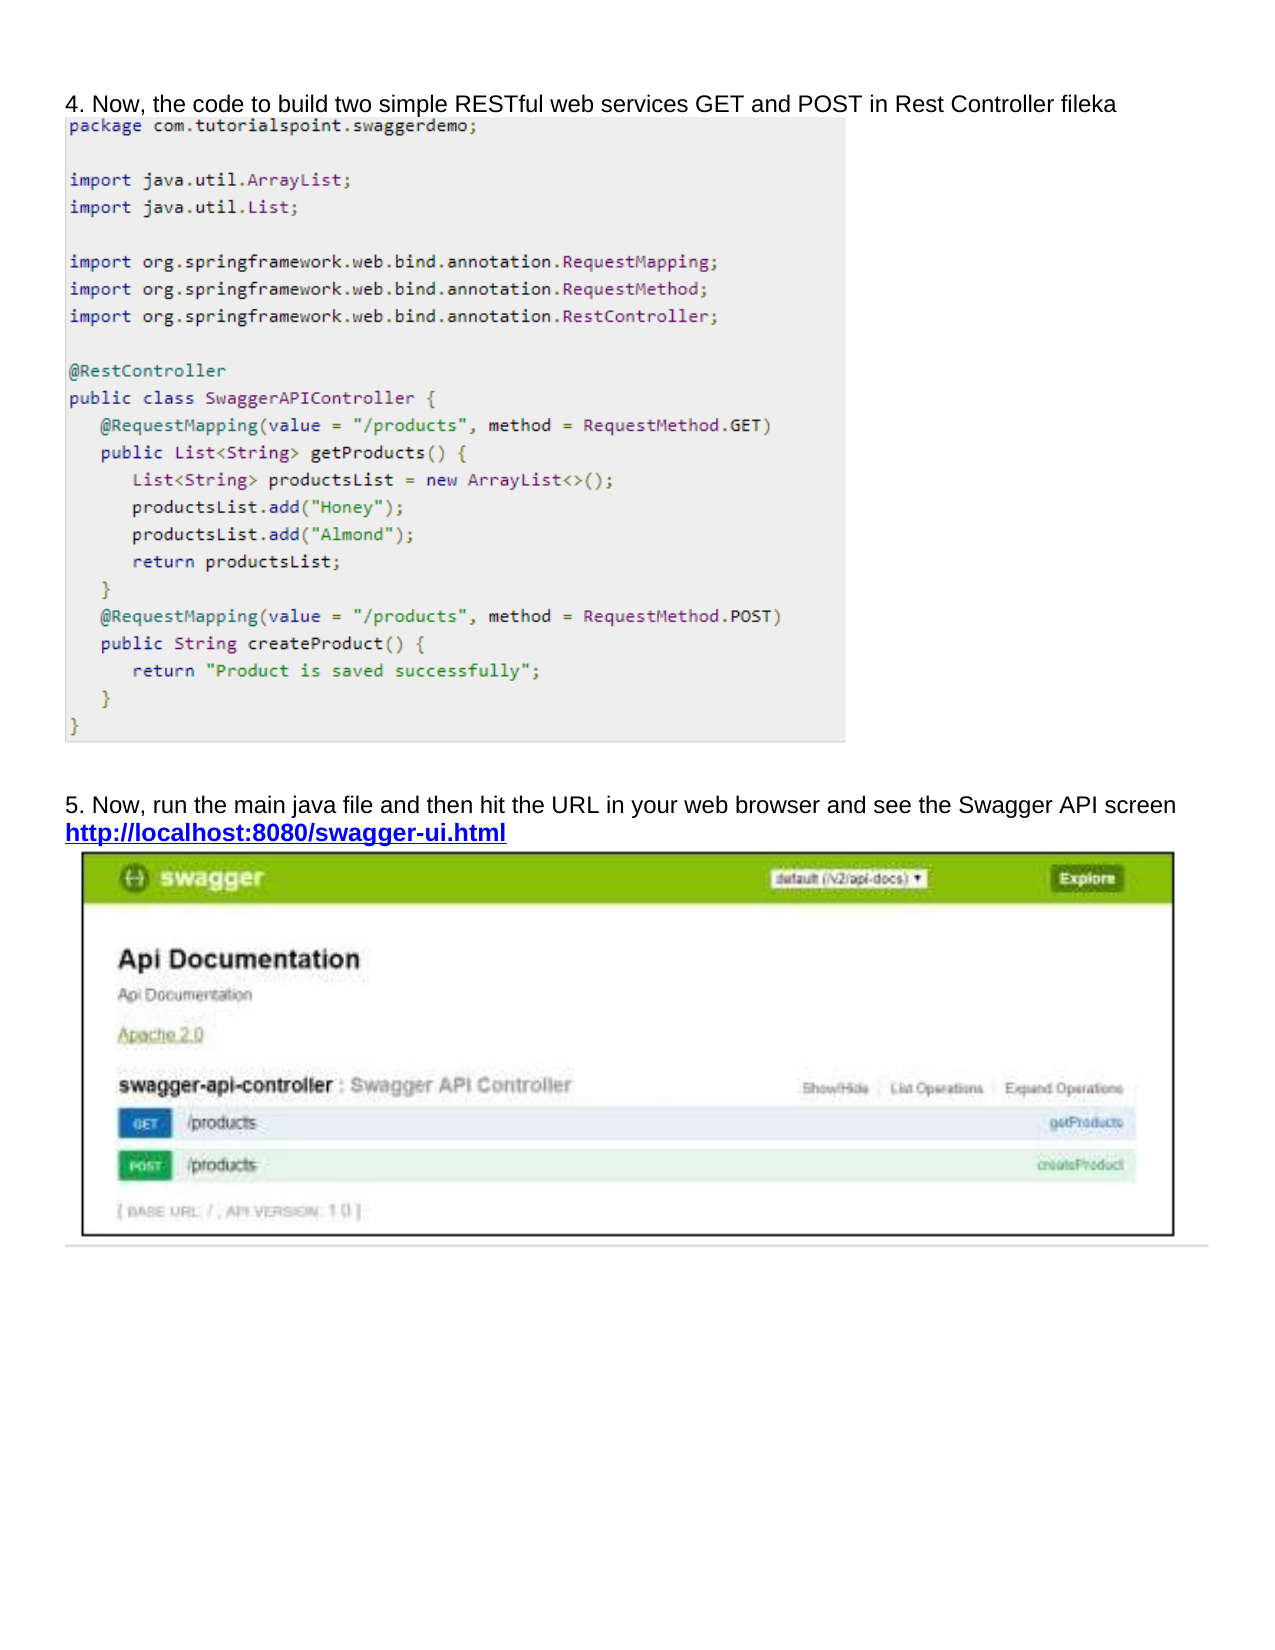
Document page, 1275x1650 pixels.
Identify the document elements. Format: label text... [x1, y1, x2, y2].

picture [65, 117, 847, 747]
picture [65, 847, 1209, 1256]
